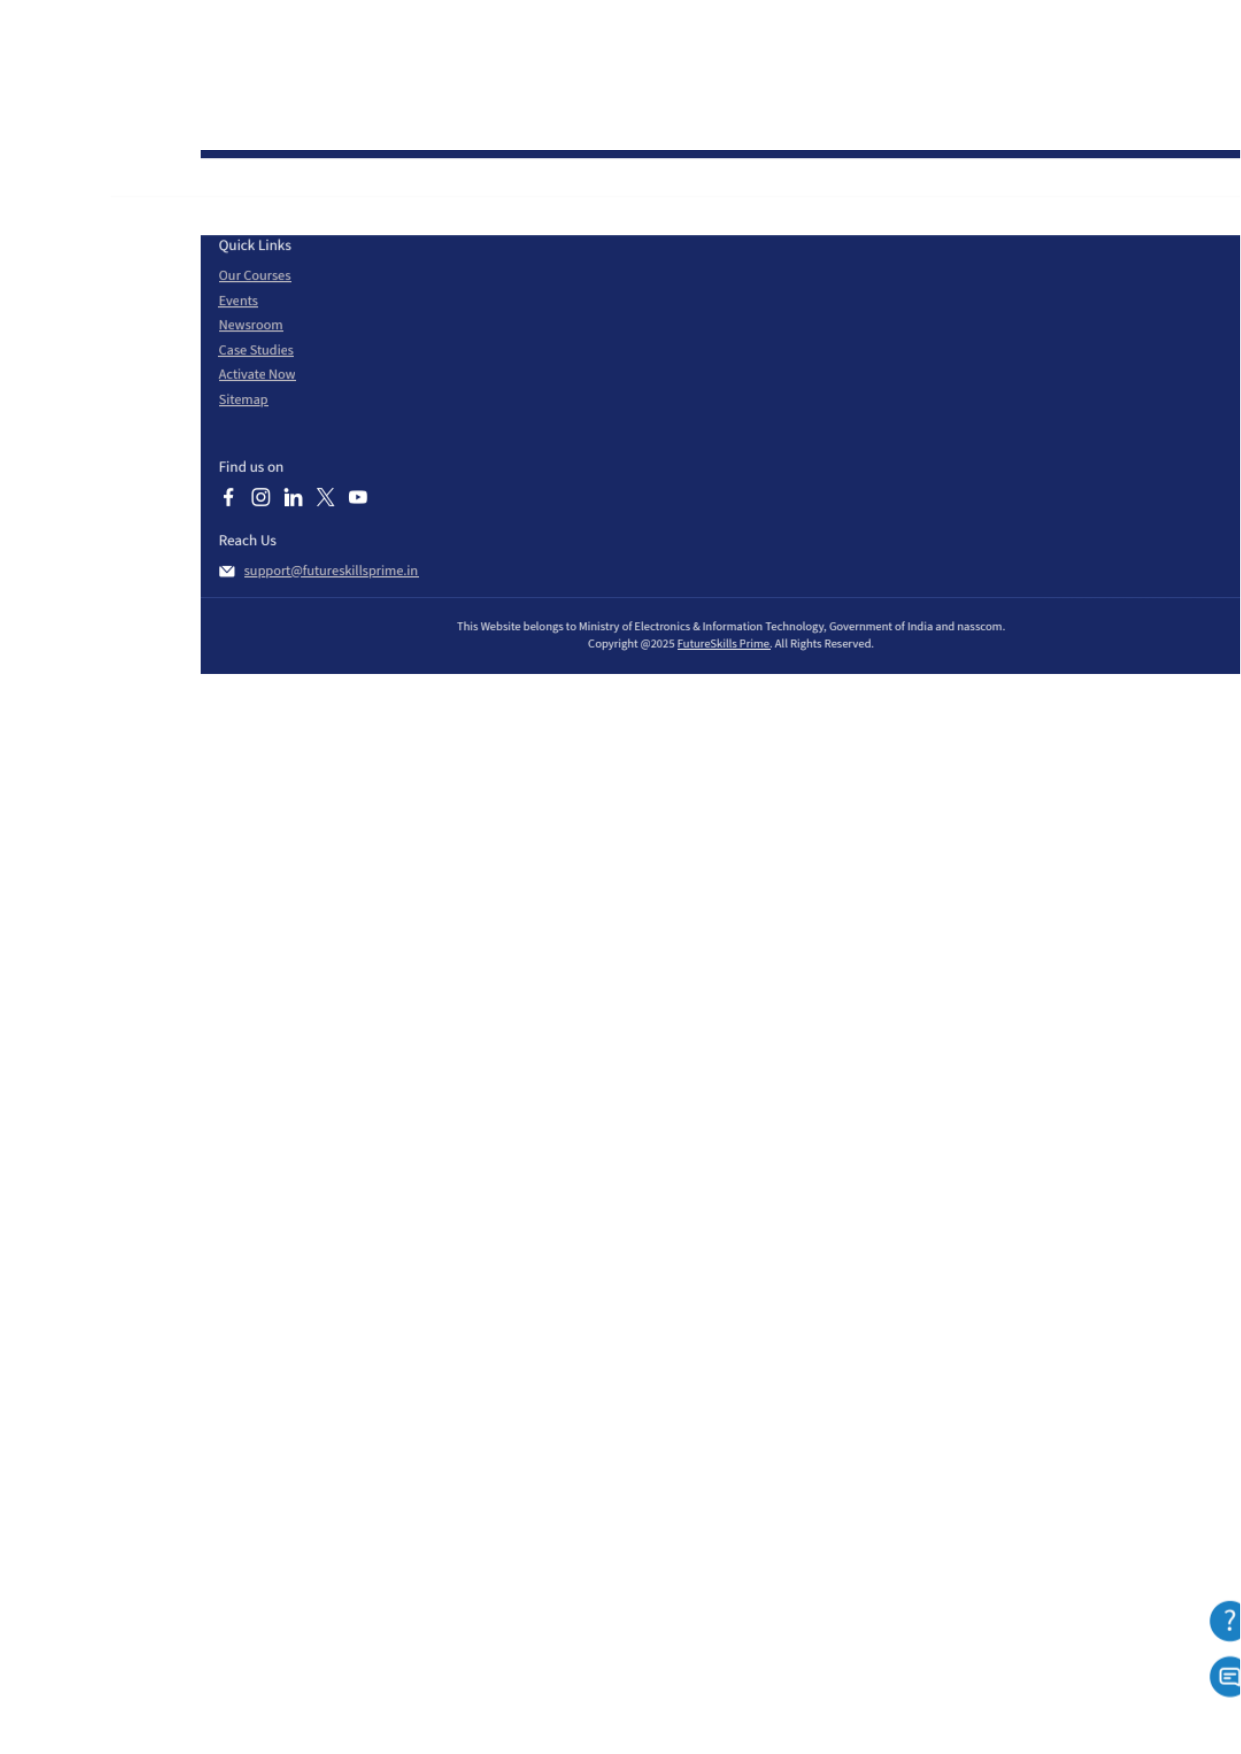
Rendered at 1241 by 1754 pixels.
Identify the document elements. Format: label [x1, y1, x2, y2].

picture [110, 150, 1241, 1754]
